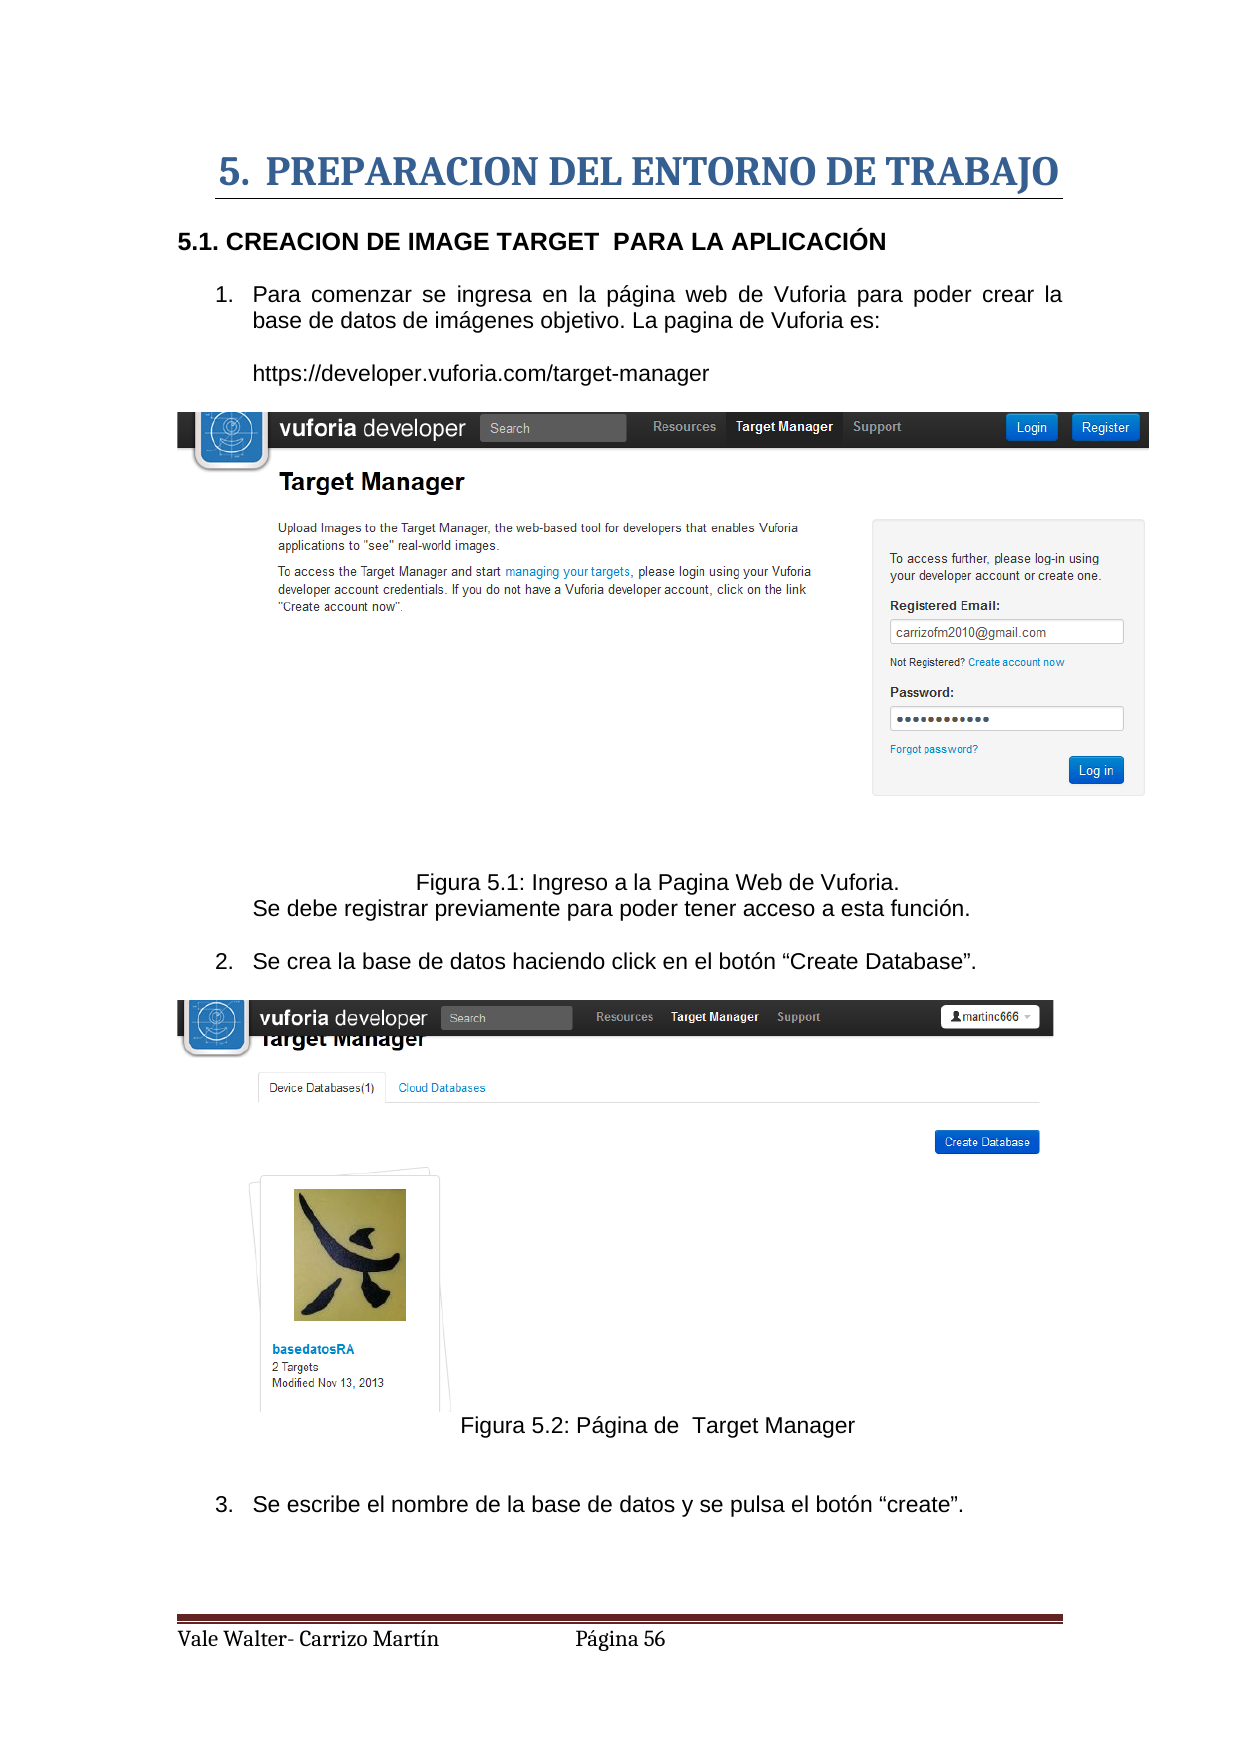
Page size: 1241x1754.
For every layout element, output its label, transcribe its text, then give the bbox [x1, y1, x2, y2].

text Se debe registrar previamente para poder tener acceso a esta función. [252, 895, 1063, 921]
picture [177, 412, 1149, 869]
text 5.1. CREACION DE IMAGE TARGET PARA LA APLICACIÓN [177, 227, 1063, 255]
list Para comenzar se ingresa en la página web de Vuforia para poder crear la base de datos de imágenes objetivo. La pagina de Vuforia es: [215, 281, 1063, 333]
text https://developer.vuforia.com/target-manager [252, 359, 1063, 386]
picture [177, 1000, 1054, 1412]
list Se crea la base de datos haciendo click en el botón “Create Database”. [215, 948, 1063, 974]
list PREPARACION DEL ENTORNO DE TRABAJO [215, 148, 1063, 198]
text Figura 5.2: Página de Target Manager [252, 1412, 1063, 1438]
list Se escribe el nombre de la base de datos y se pulsa el botón “create”. [215, 1491, 1063, 1517]
text Figura 5.1: Ingreso a la Pagina Web de Vuforia. [252, 869, 1063, 895]
